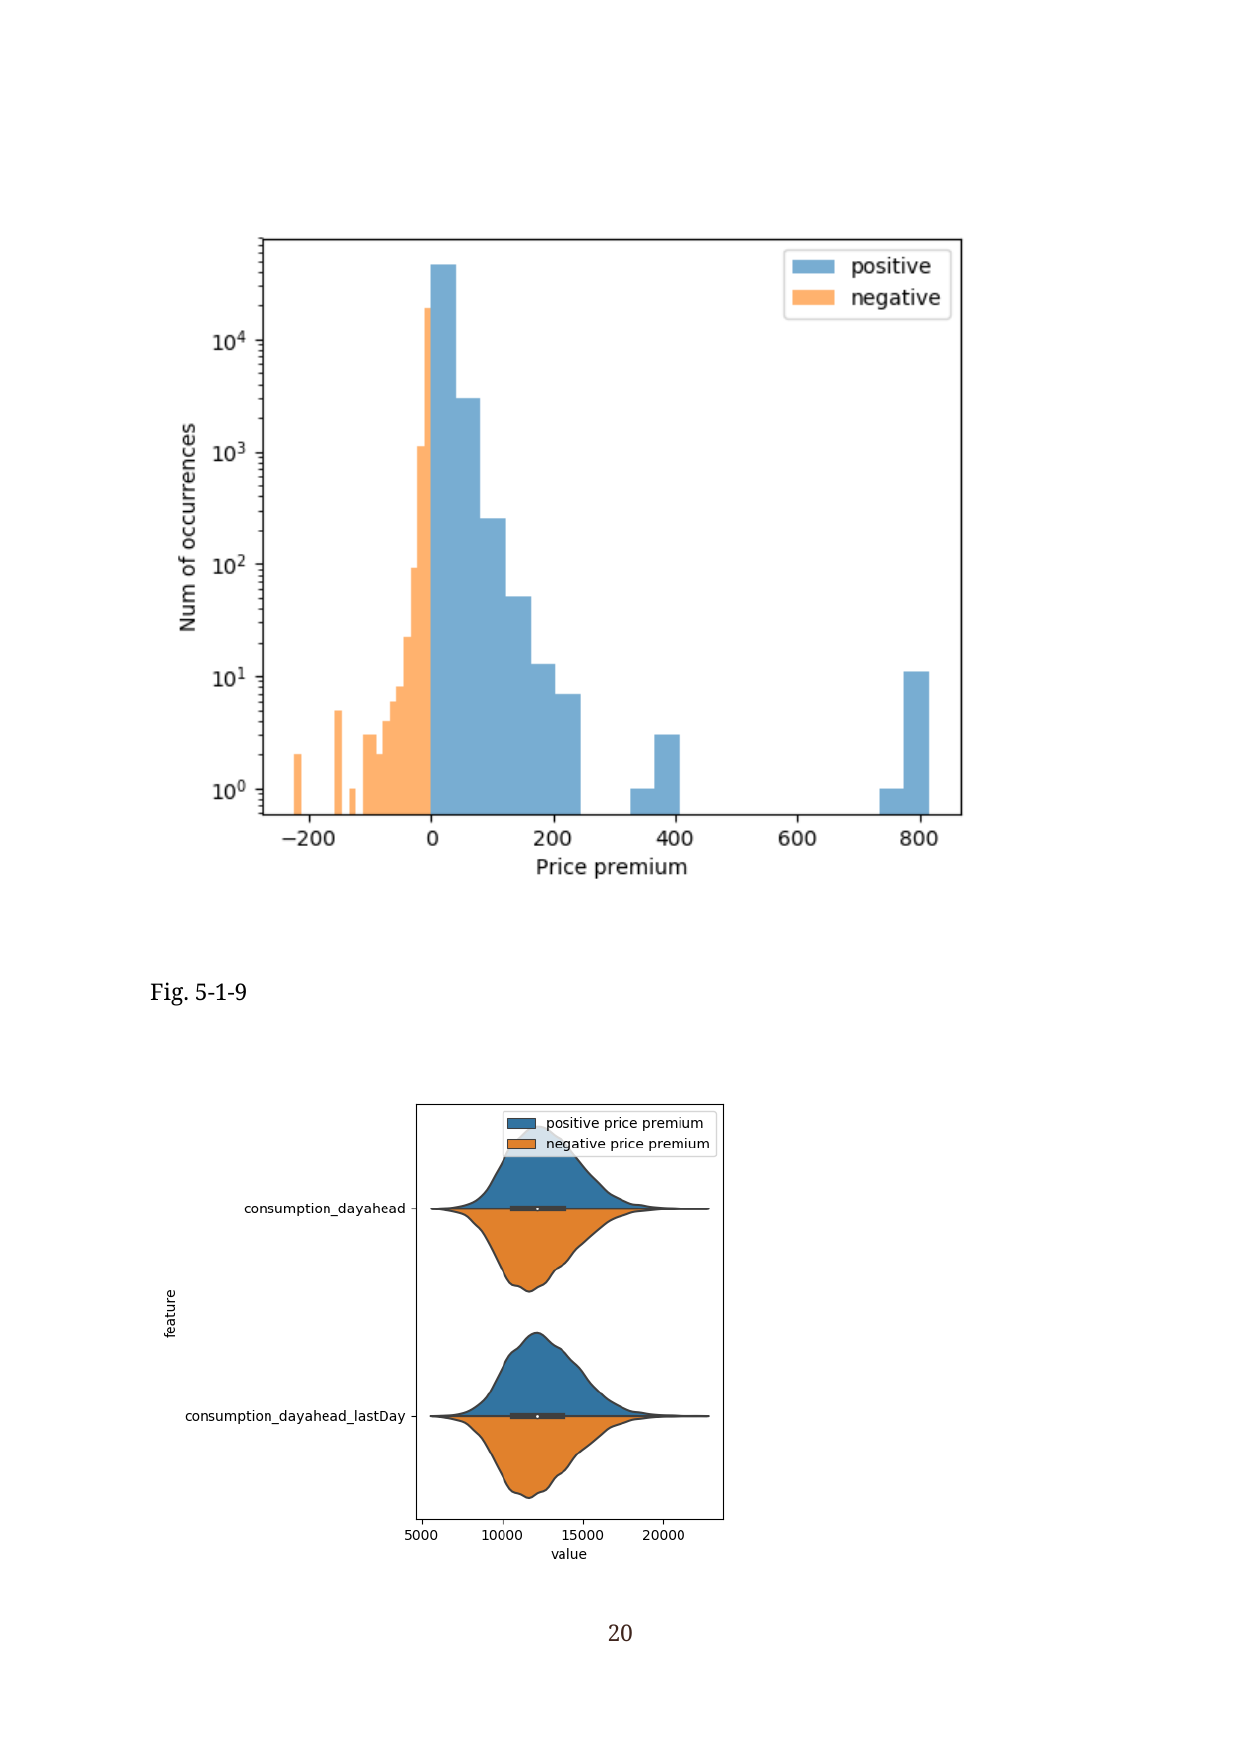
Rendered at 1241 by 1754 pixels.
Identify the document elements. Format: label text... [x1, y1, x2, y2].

picture [150, 1086, 740, 1576]
picture [150, 150, 1050, 897]
text Fig. 5-1-9 [150, 976, 1090, 1007]
